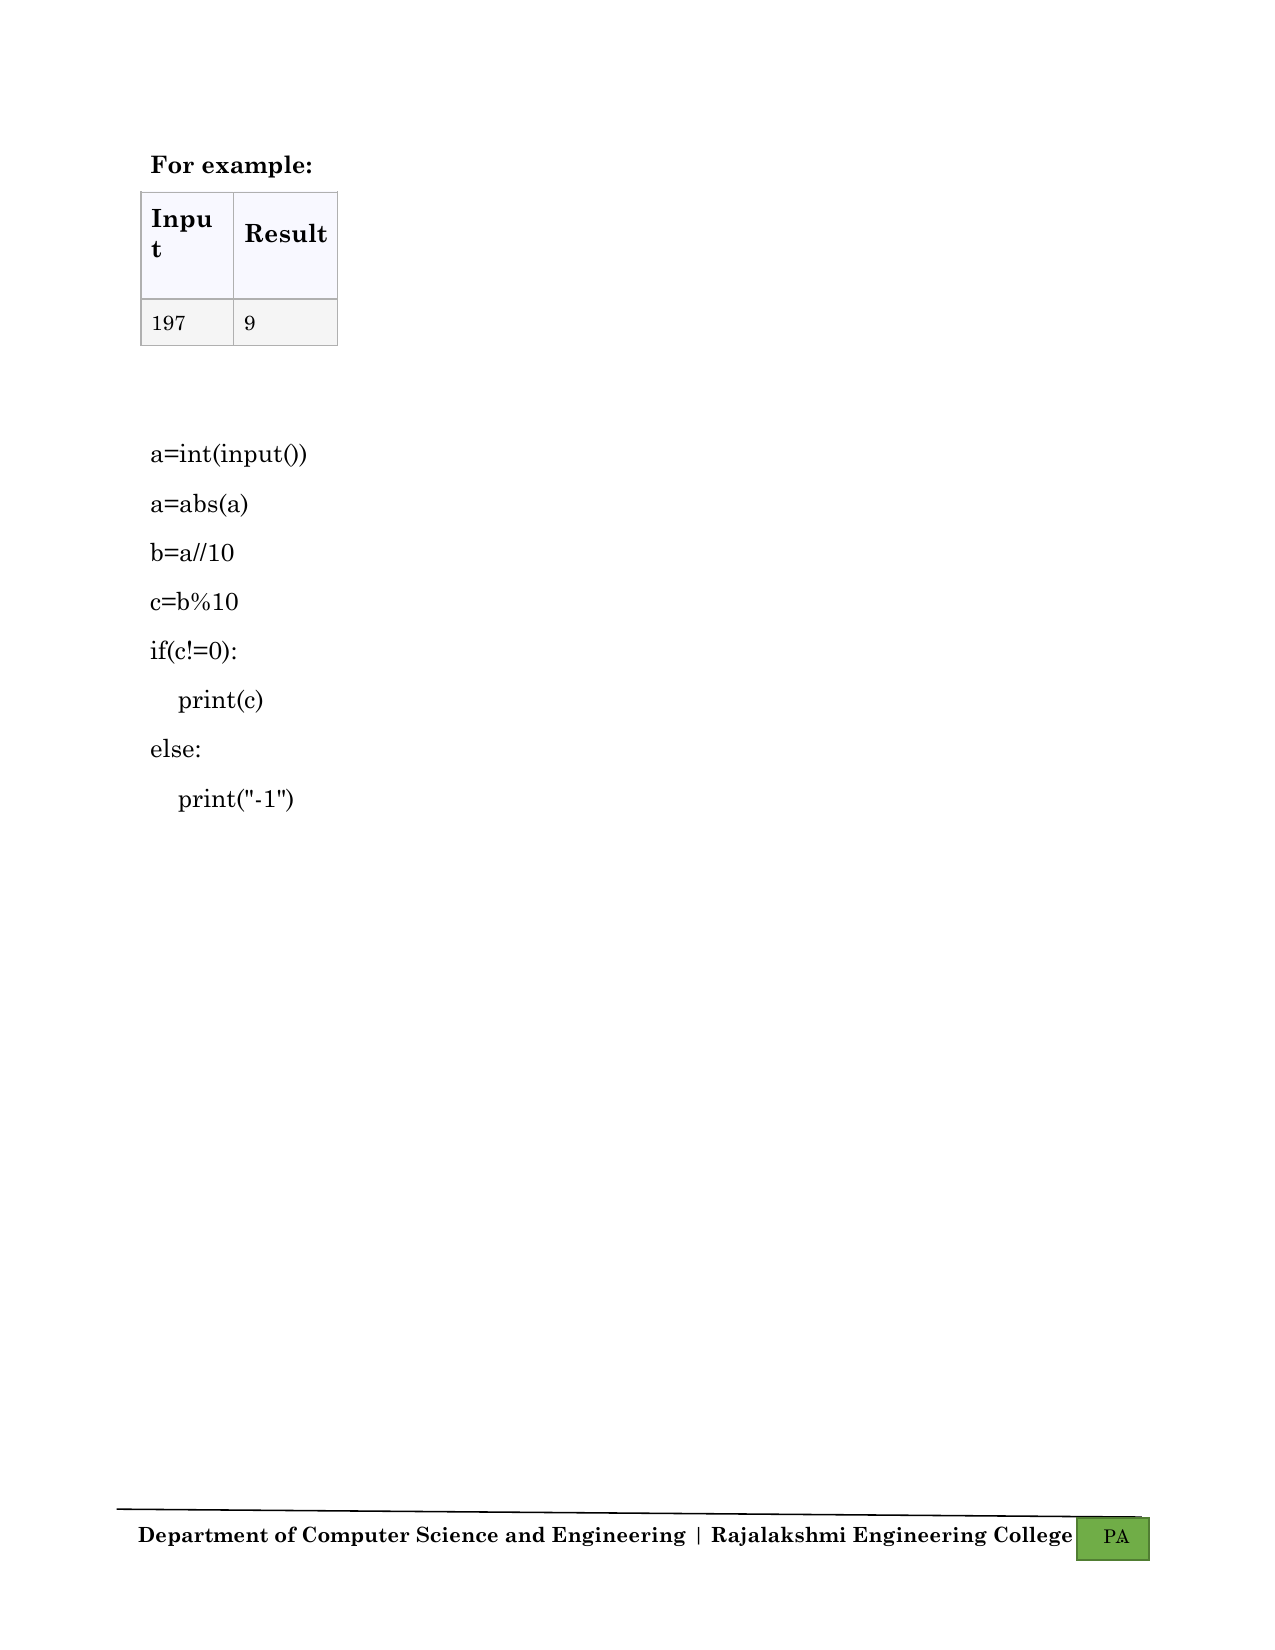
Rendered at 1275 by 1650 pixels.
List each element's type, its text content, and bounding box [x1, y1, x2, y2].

text For example: [150, 150, 1125, 179]
text else: [150, 733, 1125, 763]
text a=int(input()) [150, 438, 1125, 468]
text print(c) [150, 684, 1125, 714]
text print("-1") [150, 782, 1125, 812]
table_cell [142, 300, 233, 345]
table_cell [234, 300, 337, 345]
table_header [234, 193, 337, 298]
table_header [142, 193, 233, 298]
text b=a//10 [150, 536, 1125, 567]
text a=abs(a) [150, 487, 1125, 517]
text if(c!=0): [150, 635, 1125, 665]
text c=b%10 [150, 586, 1125, 616]
